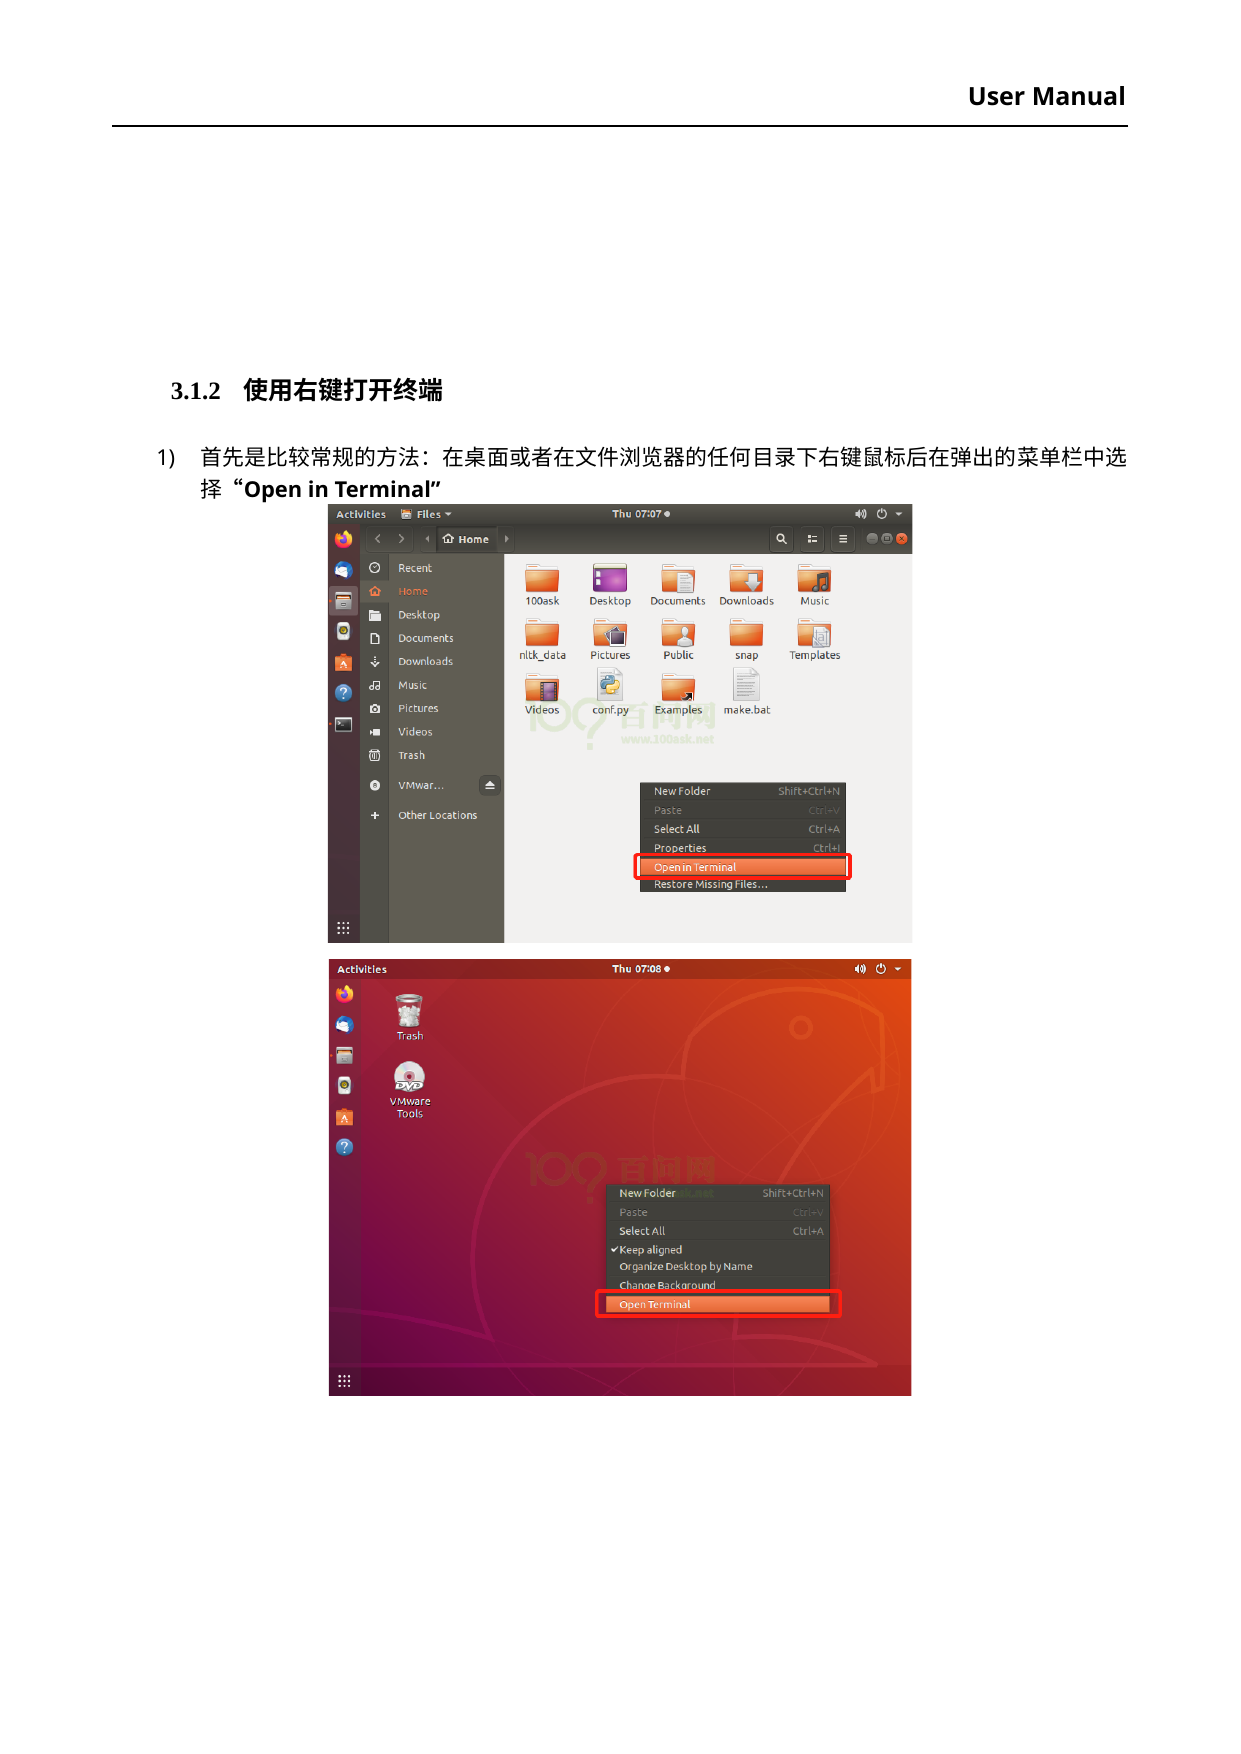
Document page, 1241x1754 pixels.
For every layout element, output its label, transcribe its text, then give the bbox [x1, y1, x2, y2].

picture [328, 959, 912, 1396]
subtitle 3.1.2 使用右键打开终端 [112, 356, 1128, 421]
text 1) 首先是比较常规的方法：在桌面或者在文件浏览器的任何目录下右键鼠标后在弹出的菜单栏中选择“Open in Terminal” [156, 439, 1128, 504]
picture [327, 504, 913, 943]
